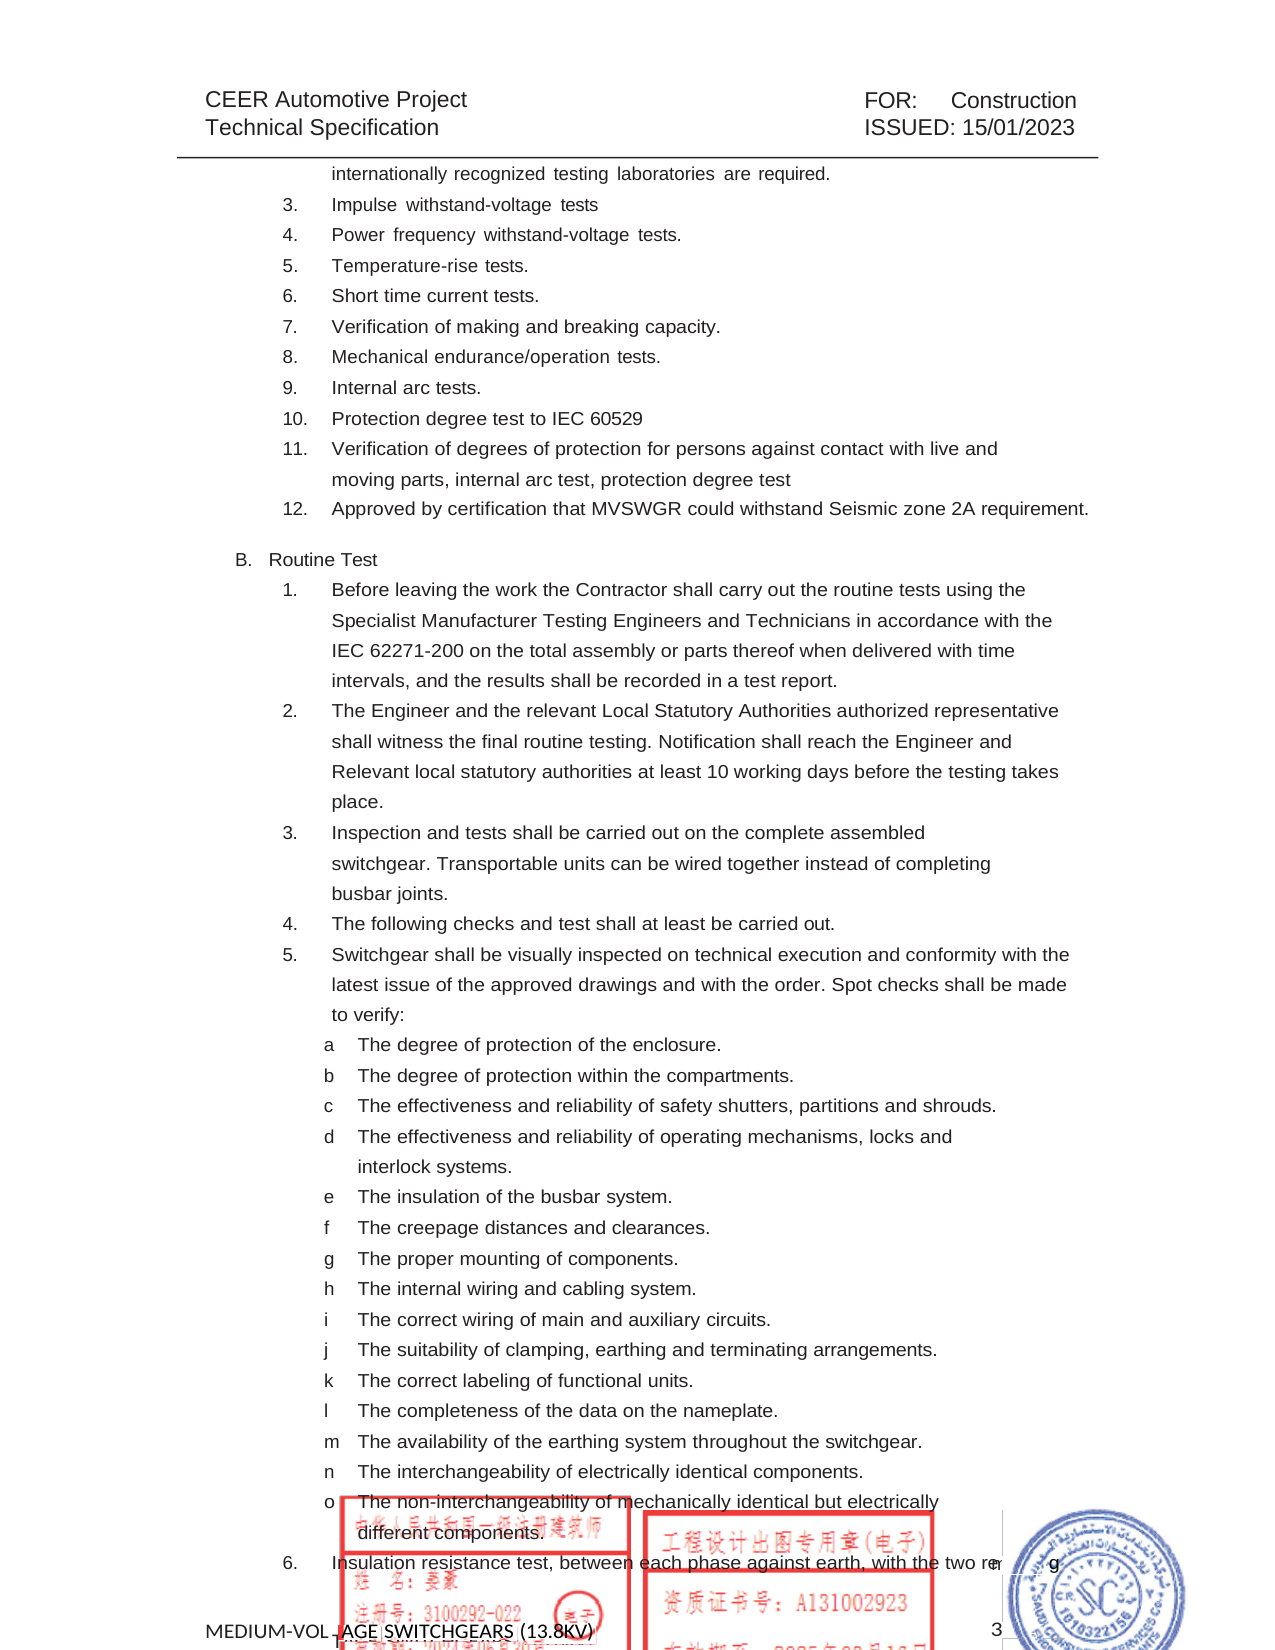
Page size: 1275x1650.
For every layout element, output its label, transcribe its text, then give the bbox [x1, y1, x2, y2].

list The completeness of the data on the nameplate. [324, 1400, 1200, 1421]
list The effectiveness and reliability of safety shutters, partitions and shrouds. [324, 1095, 1200, 1117]
list The degree of protection of the enclosure. [324, 1034, 1200, 1055]
list Switchgear shall be visually inspected on technical execution and conformity with the latest issue of the approved drawings and with the order. Spot checks shall be made to verify: [282, 943, 1080, 1026]
picture [1002, 1503, 1189, 1552]
list The correct labeling of functional units. [324, 1369, 1200, 1391]
list The following checks and test shall at least be carried out. [282, 914, 1200, 935]
list The degree of protection within the compartments. [324, 1065, 1200, 1086]
list Insulation resistance test, between each phase against earth, with the two re g [282, 1552, 1200, 1573]
list The insulation of the busbar system. [324, 1186, 1200, 1207]
list Routine Test [235, 548, 1200, 570]
list Short time current tests. [282, 285, 1200, 307]
text internationally recognized testing laboratories are required. [331, 163, 1200, 184]
picture [1002, 1573, 1189, 1650]
list Mechanical endurance/operation tests. [282, 346, 1200, 368]
list The proper mounting of components. [324, 1247, 1200, 1269]
list Internal arc tests. [282, 377, 1200, 398]
list The correct wiring of main and auxiliary circuits. [324, 1308, 1200, 1330]
list Power frequency withstand-voltage tests. [282, 224, 1200, 246]
list Verification of degrees of protection for persons against contact with live and moving parts, internal arc test, protection degree test [282, 438, 1062, 490]
list The suitability of clamping, earthing and terminating arrangements. [324, 1339, 1200, 1361]
picture [338, 1573, 631, 1618]
list The Engineer and the relevant Local Statutory Authorities authorized representative shall witness the final routine testing. Notification shall reach the Engineer and Relevant local statutory authorities at least 10 working days before the testing takes place. [282, 700, 1091, 813]
list Verification of making and breaking capacity. [282, 316, 1200, 337]
list Impulse withstand-voltage tests [282, 193, 1200, 215]
list The internal wiring and cabling system. [324, 1278, 1200, 1299]
list The effectiveness and reliability of operating mechanisms, locks and interlock systems. [324, 1126, 1027, 1178]
list The creepage distances and clearances. [324, 1217, 1200, 1238]
subtitle MEDIUM-VOL AGE SWITCHGEARS (13.8KV) [205, 1618, 934, 1644]
list Temperature-rise tests. [282, 254, 1200, 276]
list The interchangeability of electrically identical components. [324, 1461, 1200, 1483]
picture [642, 1543, 935, 1552]
picture [642, 1573, 935, 1650]
picture [338, 1543, 631, 1552]
list The availability of the earthing system throughout the switchgear. [324, 1430, 1200, 1452]
list Protection degree test to IEC 60529 [282, 407, 1200, 429]
picture [338, 1644, 631, 1650]
list Approved by certification that MVSWGR could withstand Seismic zone 2A requirement. [282, 499, 1200, 520]
list Inspection and tests shall be carried out on the complete assembled switchgear. Transportable units can be wired together instead of completing busbar joints. [282, 822, 1023, 905]
text o The non-interchangeability of mechanically identical but electrically different components. [324, 1491, 1008, 1543]
list Before leaving the work the Contractor shall carry out the routine tests using the Specialist Manufacturer Testing Engineers and Technicians in accordance with the IEC 62271-200 on the total assembly or parts thereof when delivered with time intervals, and the results shall be recorded in a test report. [282, 579, 1086, 692]
